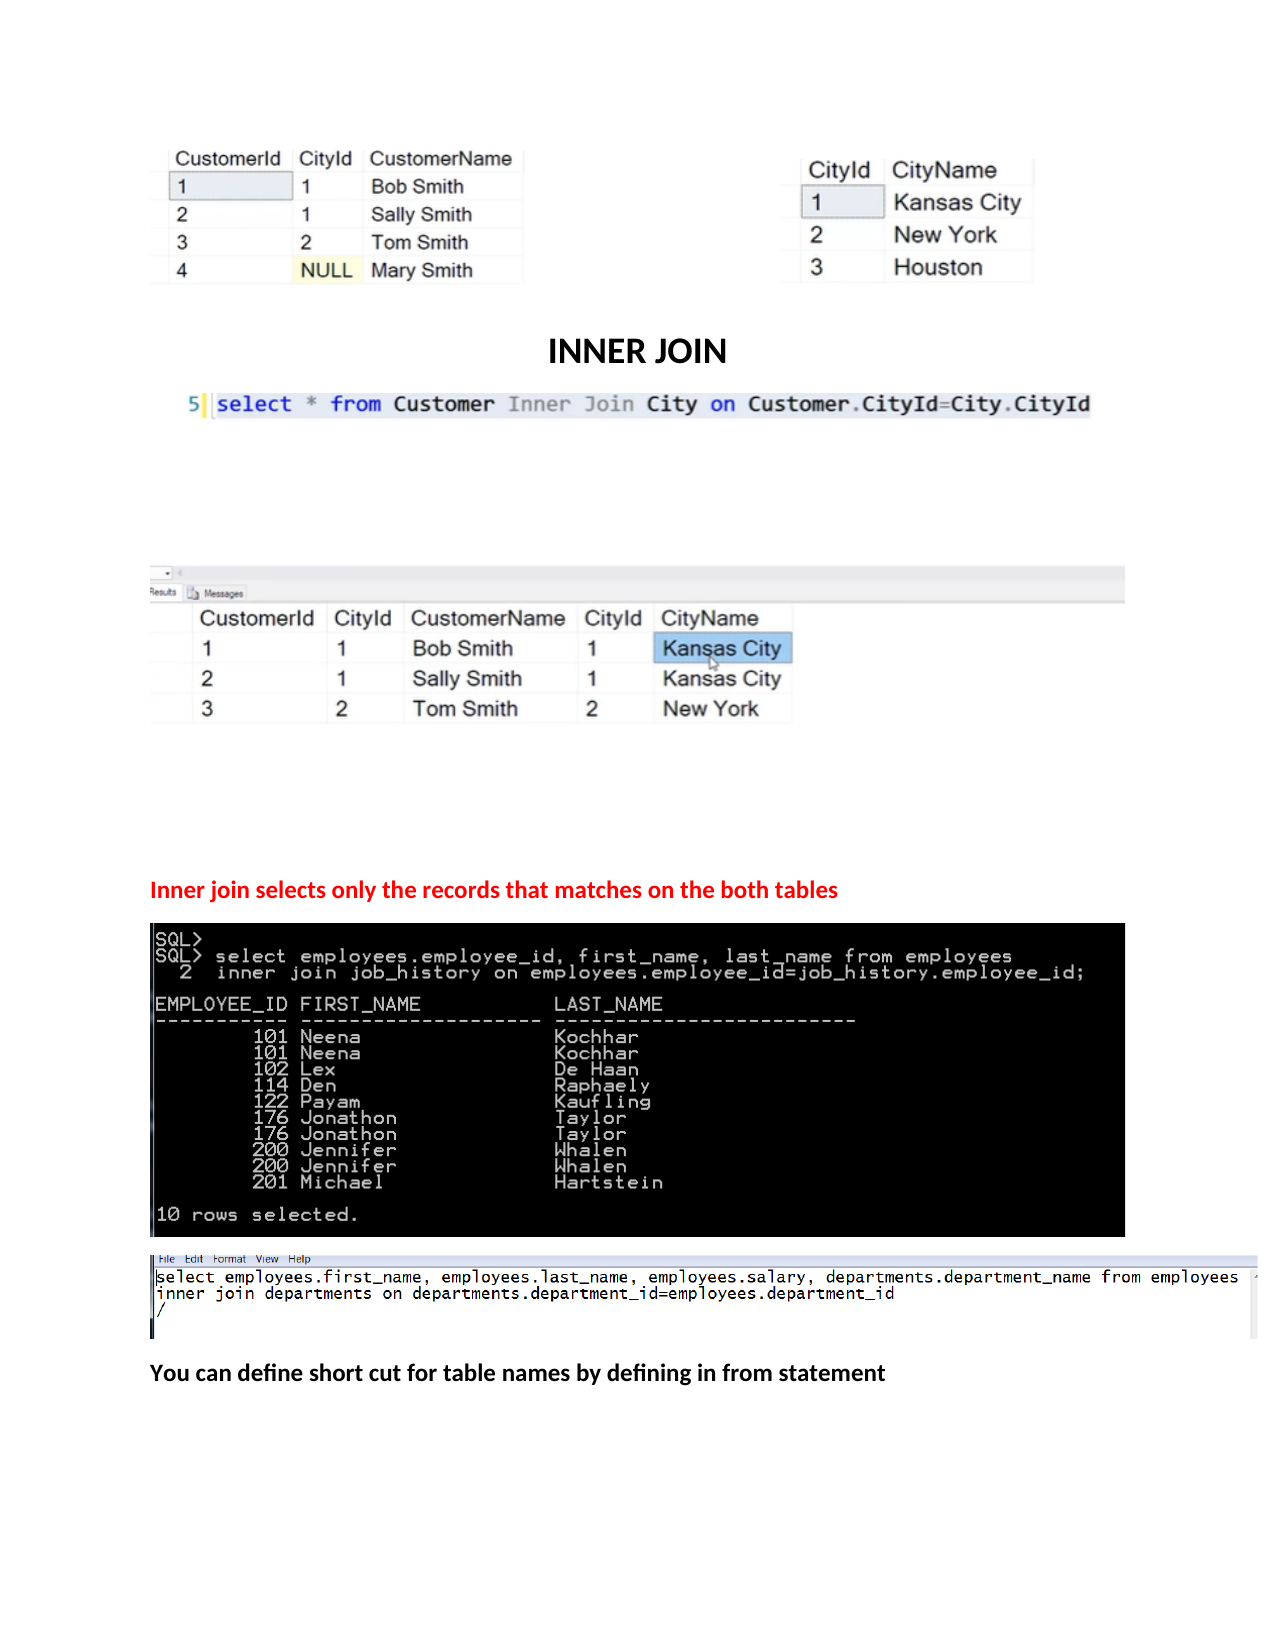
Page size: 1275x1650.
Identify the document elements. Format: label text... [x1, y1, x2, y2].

text INNER JOIN [150, 327, 1125, 373]
picture [150, 150, 542, 308]
picture [150, 1255, 1258, 1339]
picture [150, 393, 1125, 756]
picture [779, 159, 1050, 308]
picture [150, 923, 1125, 1237]
text Inner join selects only the records that matches on the both tables [150, 874, 1125, 904]
text You can define short cut for table names by defining in from statement [150, 1357, 1125, 1388]
